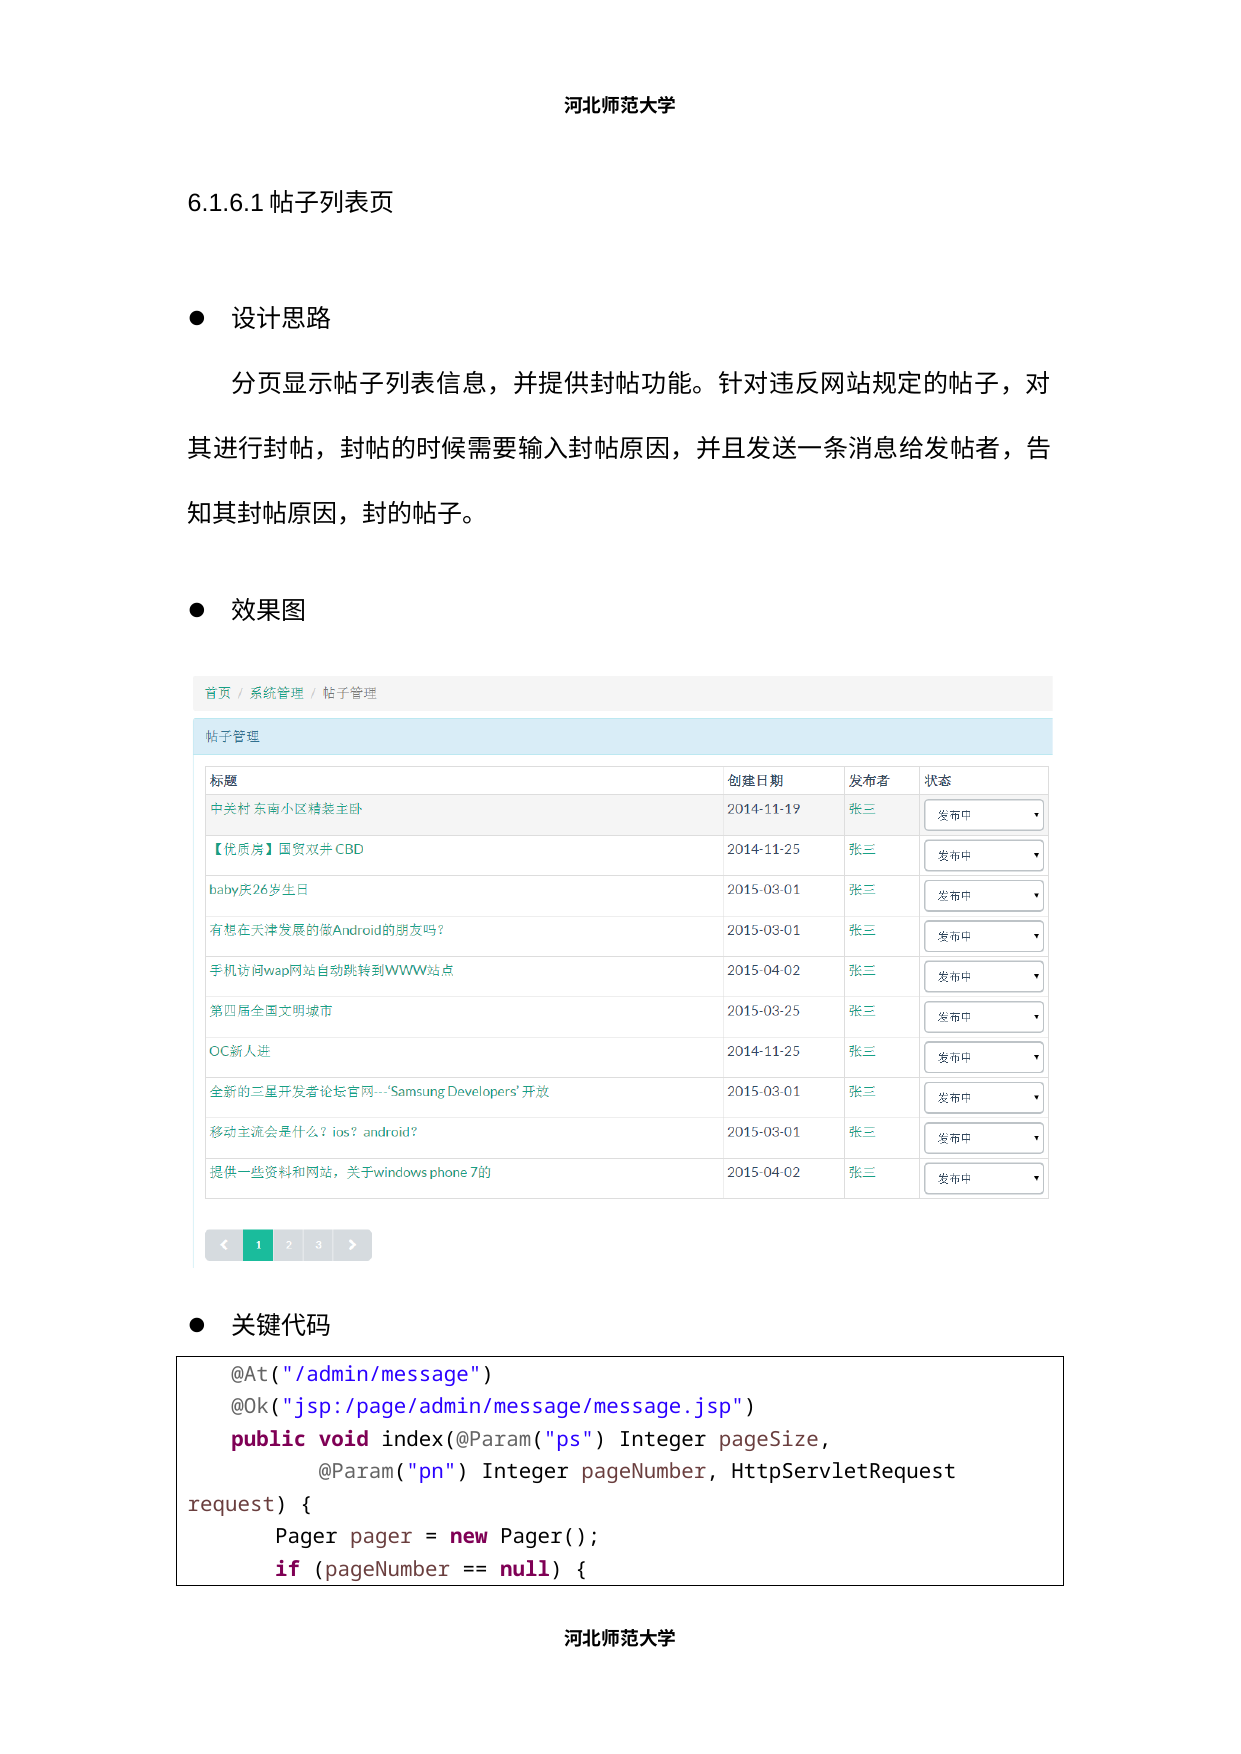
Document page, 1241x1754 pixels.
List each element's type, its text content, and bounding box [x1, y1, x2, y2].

list 效果图 [187, 576, 1053, 641]
list 设计思路 [187, 284, 1053, 349]
list 关键代码 [187, 1291, 1053, 1356]
text 分页显示帖子列表信息，并提供封帖功能。针对违反网站规定的帖子，对其进行封帖，封帖的时候需要输入封帖原因，并且发送一条消息给发帖者，告知其封帖原因，封的帖子。 [187, 349, 1053, 544]
subtitle 6.1.6.1帖子列表页 [187, 168, 1053, 233]
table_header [177, 1357, 1063, 1585]
picture [187, 673, 1053, 1268]
